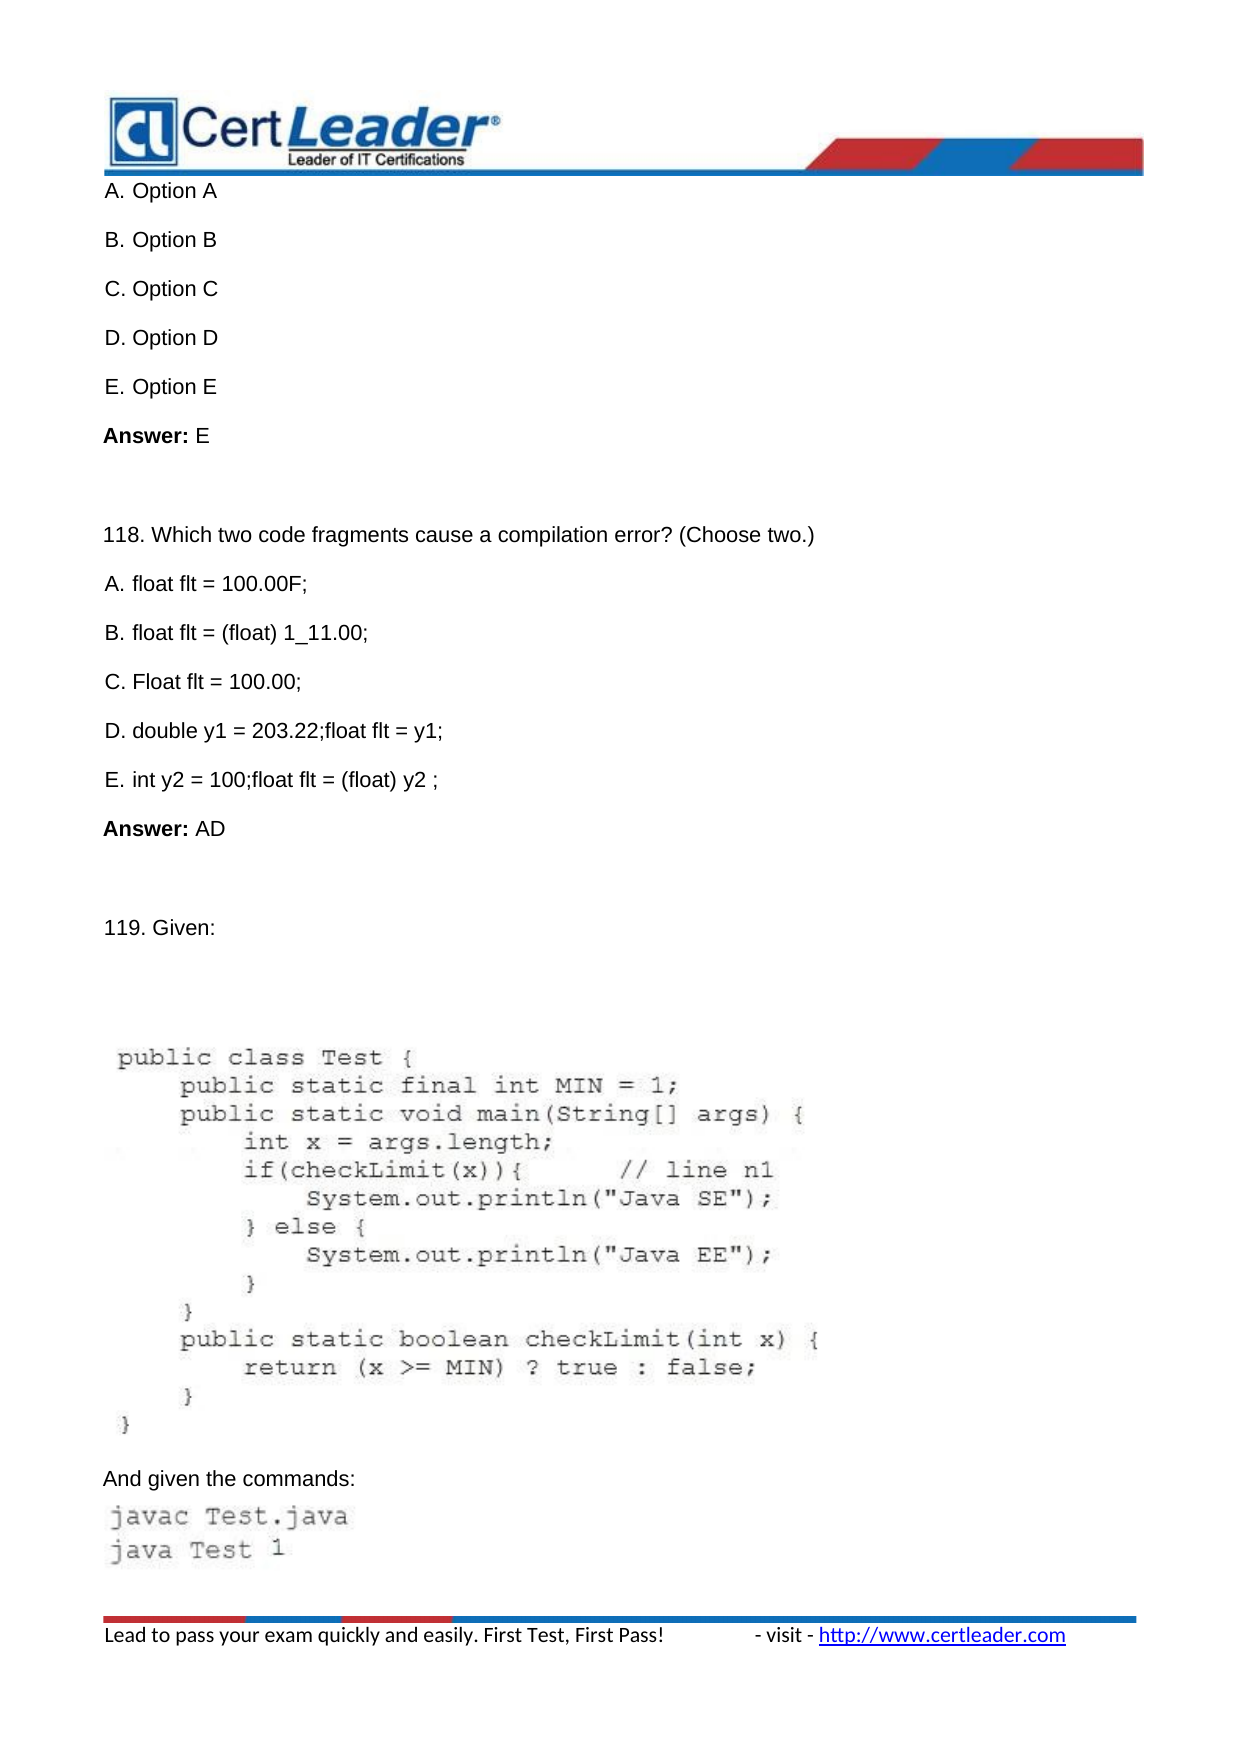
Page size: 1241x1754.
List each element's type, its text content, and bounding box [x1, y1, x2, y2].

picture [104, 1493, 357, 1571]
text Answer: AD 119. Given: [103, 816, 269, 940]
list Option A [104, 178, 1136, 203]
subtitle Answer: E [103, 423, 1136, 448]
list float flt = 100.00F; [104, 571, 1136, 596]
list Option D [104, 325, 1136, 350]
list double y1 = 203.22;float flt = y1; [104, 718, 1136, 743]
picture [104, 1035, 861, 1445]
list Option C [104, 276, 1136, 301]
text And given the commands: [103, 1466, 1136, 1491]
list Option E [104, 374, 1136, 399]
list int y2 = 100;float flt = (float) y2 ; [104, 767, 1136, 792]
list Option B [104, 227, 1136, 252]
list float flt = (float) 1_11.00; [104, 620, 1136, 645]
text 118. Which two code fragments cause a compilation error? (Choose two.) [103, 522, 1136, 547]
picture [104, 90, 1144, 176]
picture [103, 1616, 1137, 1623]
list Float flt = 100.00; [104, 669, 1136, 694]
